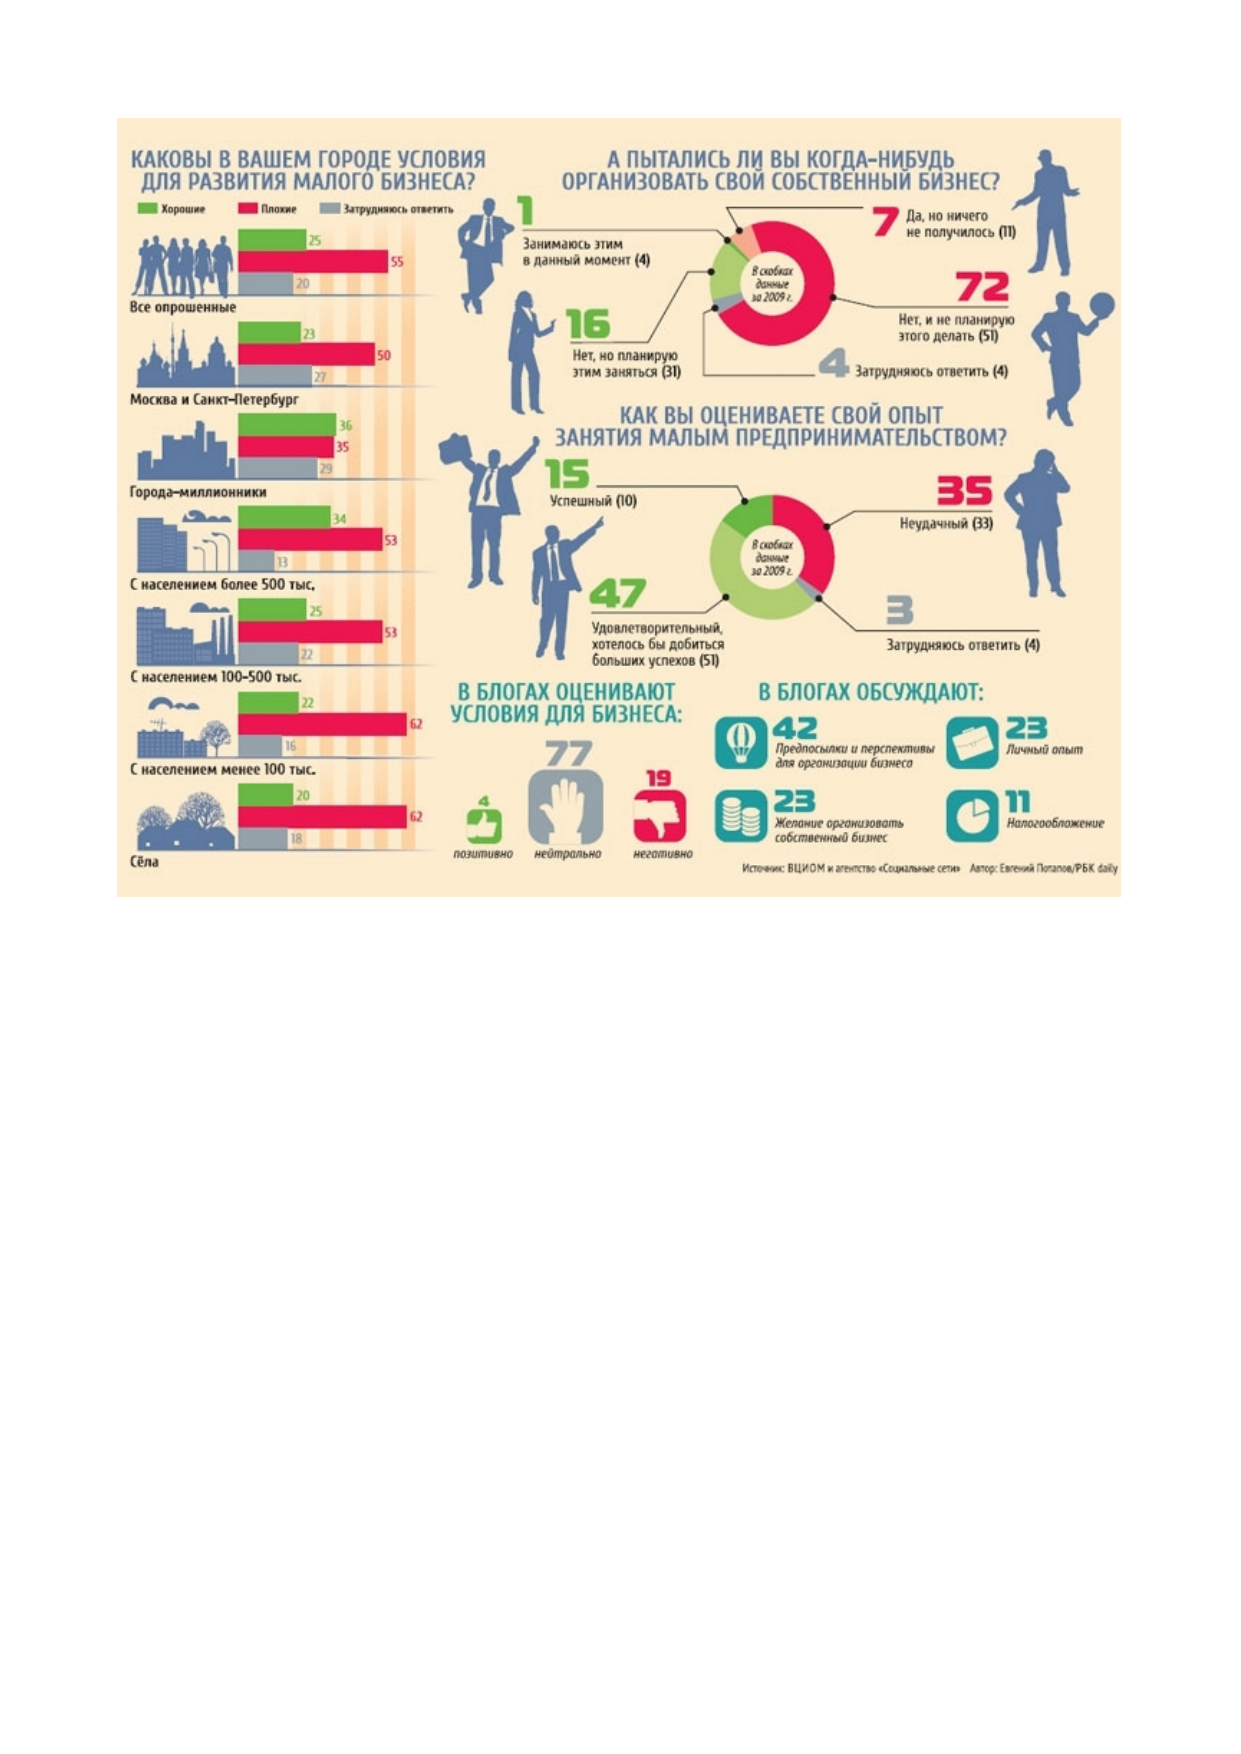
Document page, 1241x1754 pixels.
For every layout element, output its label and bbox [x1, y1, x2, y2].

picture [117, 118, 1122, 897]
